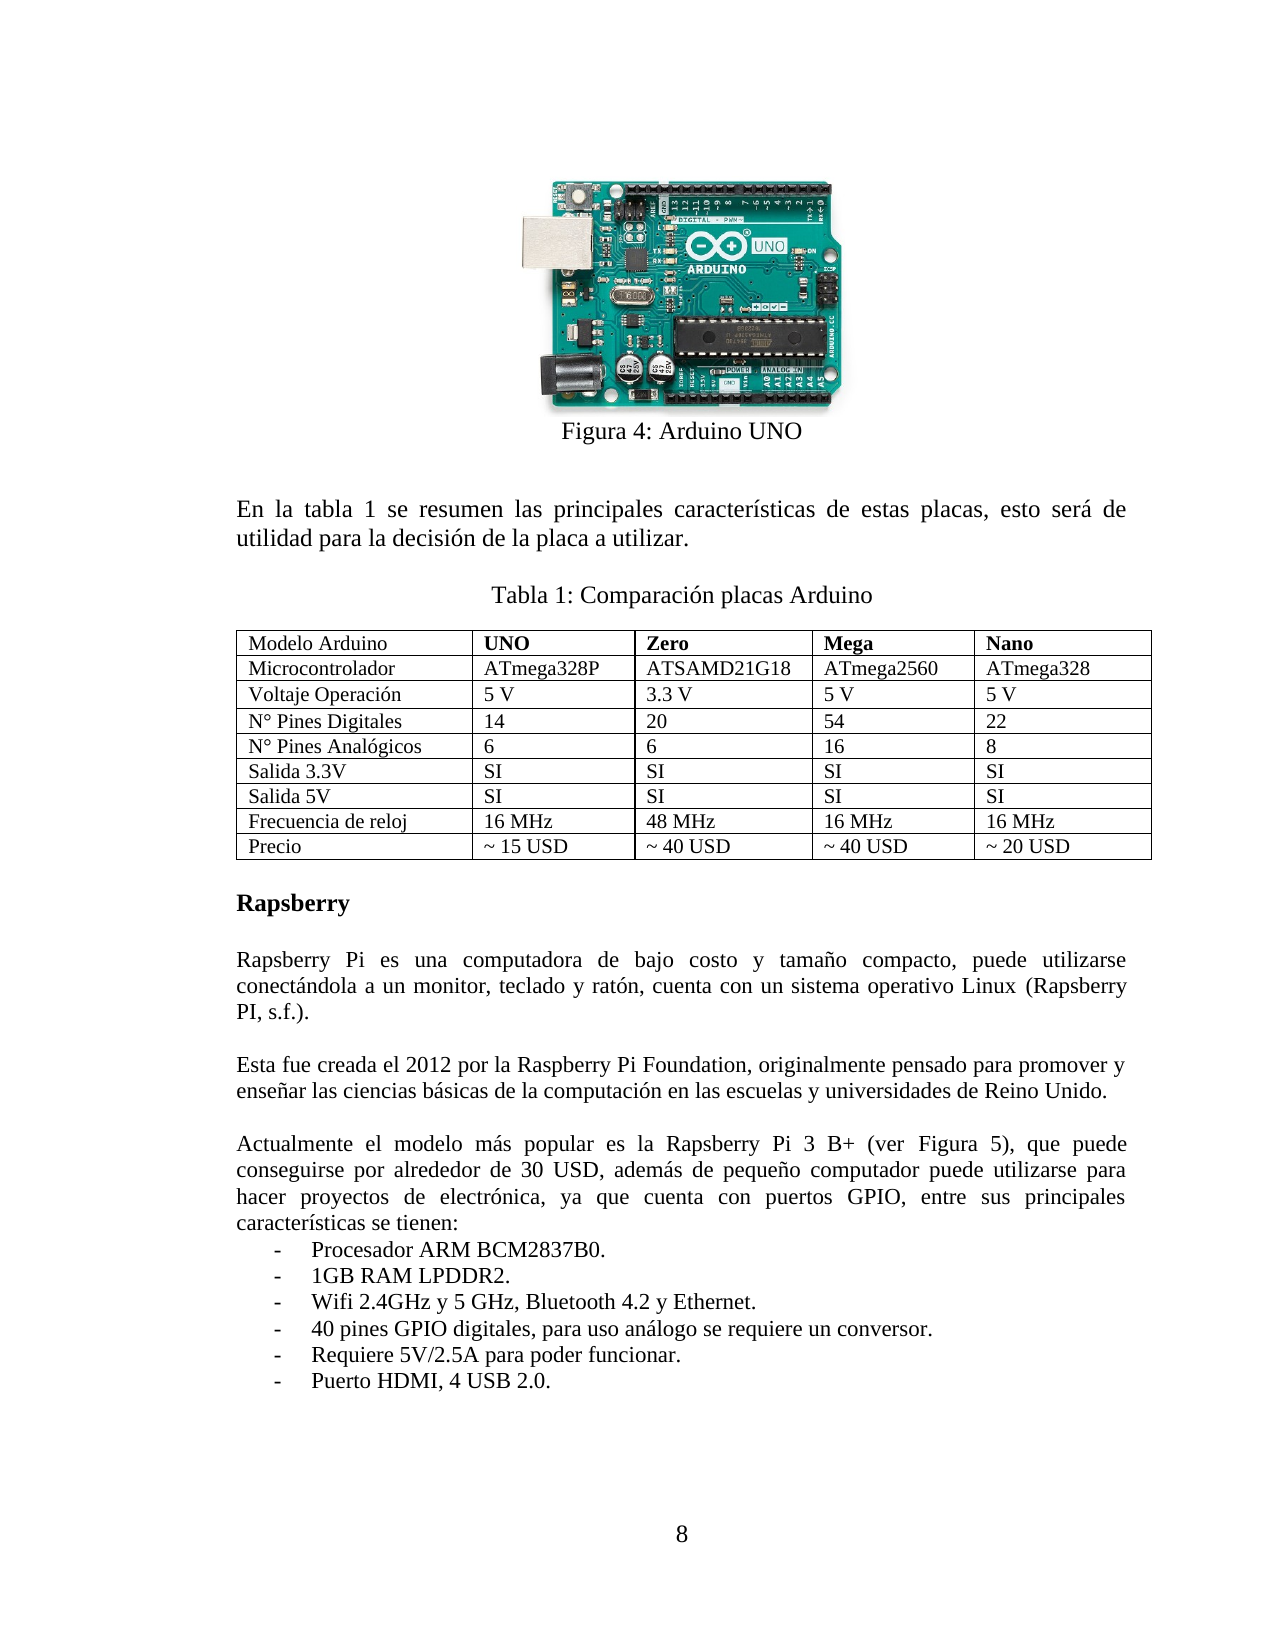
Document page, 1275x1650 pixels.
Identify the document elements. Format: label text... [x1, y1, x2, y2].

list 40 pines GPIO digitales, para uso análogo se requiere un conversor. [274, 1315, 1127, 1341]
table_cell SI [636, 784, 812, 808]
list 1GB RAM LPDDR2. [274, 1262, 1127, 1288]
table_header UNO [473, 631, 634, 655]
table_cell ATSAMD21G18 [636, 656, 812, 680]
table_cell 20 [636, 709, 812, 733]
table_cell 5 V [813, 681, 974, 708]
table_cell Frecuencia de reloj [237, 809, 472, 833]
table_header Nano [975, 631, 1151, 655]
table_cell SI [473, 759, 634, 783]
table_cell 5 V [473, 681, 634, 708]
table_header Mega [813, 631, 974, 655]
table_cell SI [975, 759, 1151, 783]
table_cell SI [636, 759, 812, 783]
table_cell ATmega328 [975, 656, 1151, 680]
picture [504, 176, 859, 417]
text Esta fue creada el 2012 por la Raspberry Pi Foundation, originalmente pensado para promover y enseñar las ciencias básicas de la computación en las escuelas y universidades de Reino Unido. [236, 1051, 1127, 1104]
table_cell 16 MHz [813, 809, 974, 833]
table_cell Precio [237, 834, 472, 858]
table_cell 6 [473, 734, 634, 758]
table_cell 54 [813, 709, 974, 733]
table_cell SI [813, 759, 974, 783]
table_cell N° Pines Analógicos [237, 734, 472, 758]
table_cell Voltaje Operación [237, 681, 472, 708]
table_cell 3.3 V [636, 681, 812, 708]
table_cell ~ 40 USD [813, 834, 974, 858]
table_cell N° Pines Digitales [237, 709, 472, 733]
table_cell 16 MHz [975, 809, 1151, 833]
table_cell 48 MHz [636, 809, 812, 833]
table_header Zero [636, 631, 812, 655]
text En la tabla 1 se resumen las principales características de estas placas, esto será de utilidad para la decisión de la placa a utilizar. [236, 494, 1127, 552]
table_cell ~ 15 USD [473, 834, 634, 858]
table_cell ~ 40 USD [636, 834, 812, 858]
table_cell SI [975, 784, 1151, 808]
list Procesador ARM BCM2837B0. [274, 1236, 1127, 1262]
table_cell 14 [473, 709, 634, 733]
text Rapsberry [236, 888, 1127, 917]
table_cell 5 V [975, 681, 1151, 708]
list Requiere 5V/2.5A para poder funcionar. [274, 1341, 1127, 1367]
text Rapsberry Pi es una computadora de bajo costo y tamaño compacto, puede utilizarse conectándola a un monitor, teclado y ratón, cuenta con un sistema operativo Linux . [236, 946, 1127, 1025]
text Figura 4: Arduino UNO [236, 416, 1127, 445]
table_cell Salida 5V [237, 784, 472, 808]
table_cell Microcontrolador [237, 656, 472, 680]
table_cell 22 [975, 709, 1151, 733]
table_cell ATmega2560 [813, 656, 974, 680]
table_cell 6 [636, 734, 812, 758]
table_cell 8 [975, 734, 1151, 758]
list Puerto HDMI, 4 USB 2.0. [274, 1367, 1127, 1394]
list Wifi 2.4GHz y 5 GHz, Bluetooth 4.2 y Ethernet. [274, 1288, 1127, 1315]
table_cell SI [813, 784, 974, 808]
text Actualmente el modelo más popular es la Rapsberry Pi 3 B+ (ver Figura 5), que puede conseguirse por alrededor de 30 USD, además de pequeño computador puede utilizarse para hacer proyectos de electrónica, ya que cuenta con puertos GPIO, entre sus principales características se tienen: [236, 1130, 1127, 1236]
text Tabla 1: Comparación placas Arduino [236, 581, 1127, 609]
table_cell ATmega328P [473, 656, 634, 680]
table_cell 16 MHz [473, 809, 634, 833]
table_cell SI [473, 784, 634, 808]
table_cell ~ 20 USD [975, 834, 1151, 858]
table_cell 16 [813, 734, 974, 758]
table_header Modelo Arduino [237, 631, 472, 655]
table_cell Salida 3.3V [237, 759, 472, 783]
